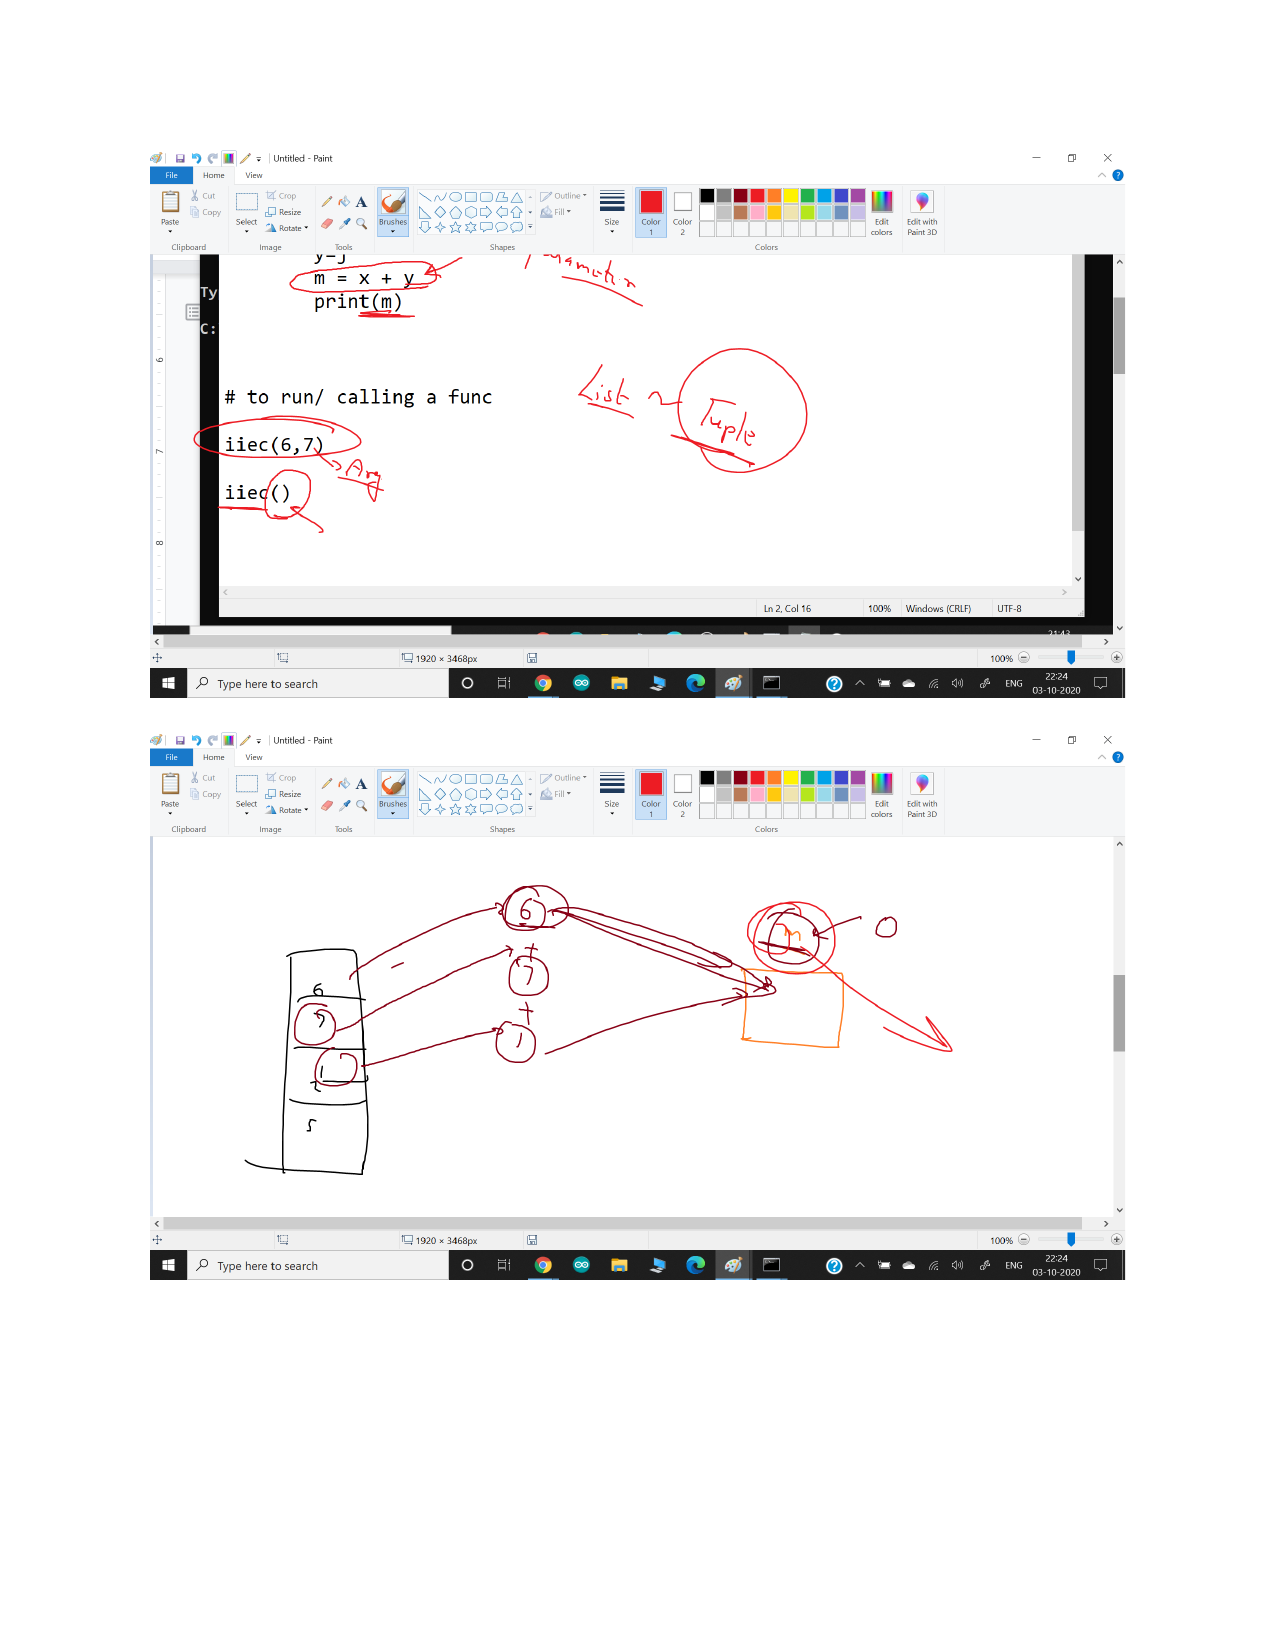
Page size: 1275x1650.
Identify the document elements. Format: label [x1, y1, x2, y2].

picture [150, 150, 1125, 698]
picture [150, 732, 1125, 1280]
